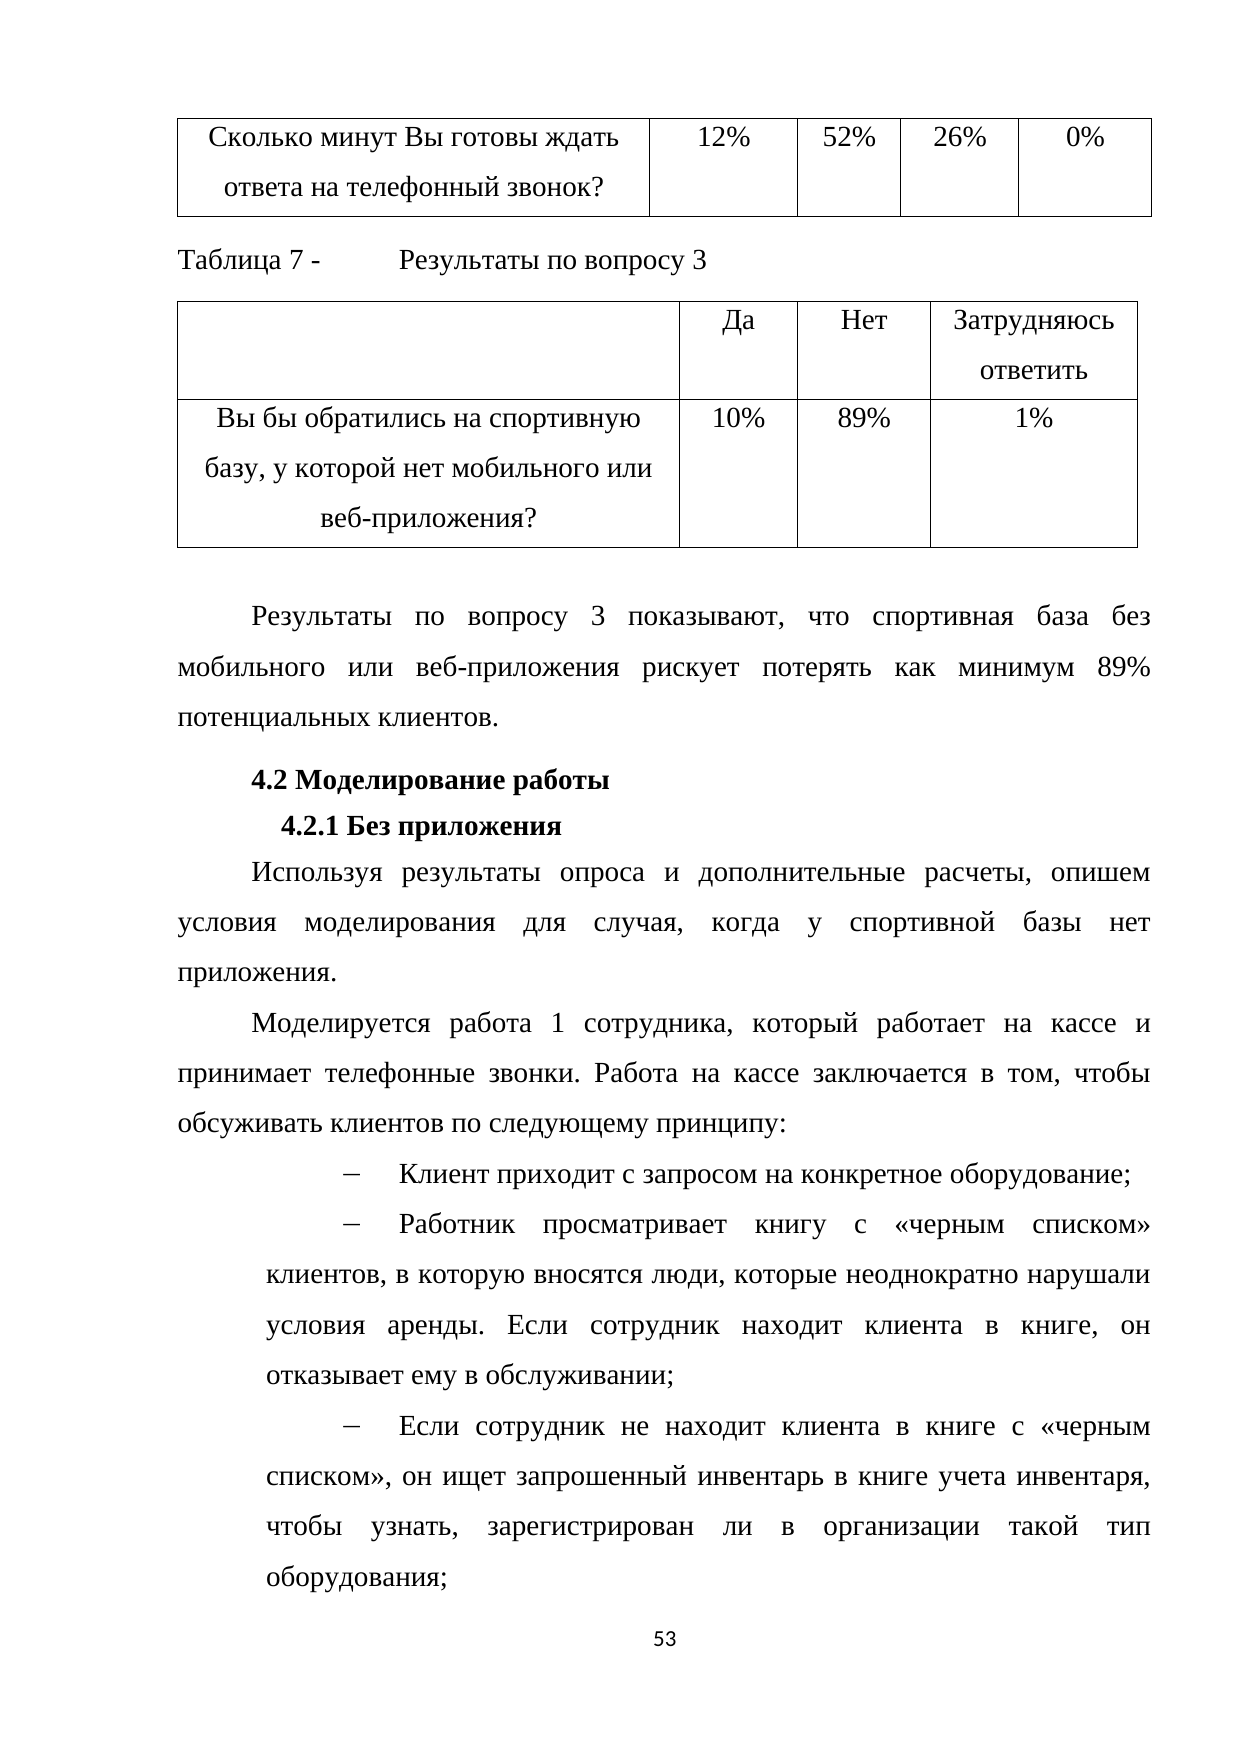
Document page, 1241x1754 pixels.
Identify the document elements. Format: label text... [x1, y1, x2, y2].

table_cell 12% [650, 119, 797, 216]
text Результаты по вопросу 3 показывают, что спортивная база без мобильного или веб-приложения рискует потерять как минимум 89% потенциальных клиентов. [177, 598, 1152, 733]
table_cell Вы бы обратились на спортивную базу, у которой нет мобильного или веб-приложения? [178, 400, 679, 547]
table_header [178, 302, 679, 399]
text Моделирование работы [251, 762, 1152, 795]
text Без приложения [281, 808, 1152, 841]
table_cell 52% [798, 119, 900, 216]
text Работник просматривает книгу с «черным списком» клиентов, в которую вносятся люди, которые неоднократно нарушали условия аренды. Если сотрудник находит клиента в книге, он отказывает ему в обслуживании; [266, 1206, 1152, 1391]
table_cell 89% [798, 400, 930, 547]
table_cell Сколько минут Вы готовы ждать ответа на телефонный звонок? [178, 119, 649, 216]
table_header Нет [798, 302, 930, 399]
table_cell 1% [931, 400, 1137, 547]
text Результаты по вопросу 3 [177, 242, 1152, 276]
text Используя результаты опроса и дополнительные расчеты, опишем условия моделирования для случая, когда у спортивной базы нет приложения. [177, 854, 1152, 988]
text Моделируется работа 1 сотрудника, который работает на кассе и принимает телефонные звонки. Работа на кассе заключается в том, чтобы обсуживать клиентов по следующему принципу: [177, 1005, 1152, 1139]
table_cell 10% [680, 400, 797, 547]
table_header Да [680, 302, 797, 399]
table_cell 0% [1019, 119, 1151, 216]
table_cell 26% [901, 119, 1018, 216]
text Если сотрудник не находит клиента в книге с «черным списком», он ищет запрошенный инвентарь в книге учета инвентаря, чтобы узнать, зарегистрирован ли в организации такой тип оборудования; [266, 1408, 1152, 1592]
text Клиент приходит с запросом на конкретное оборудование; [266, 1156, 1152, 1189]
table_header Затрудняюсь ответить [931, 302, 1137, 399]
